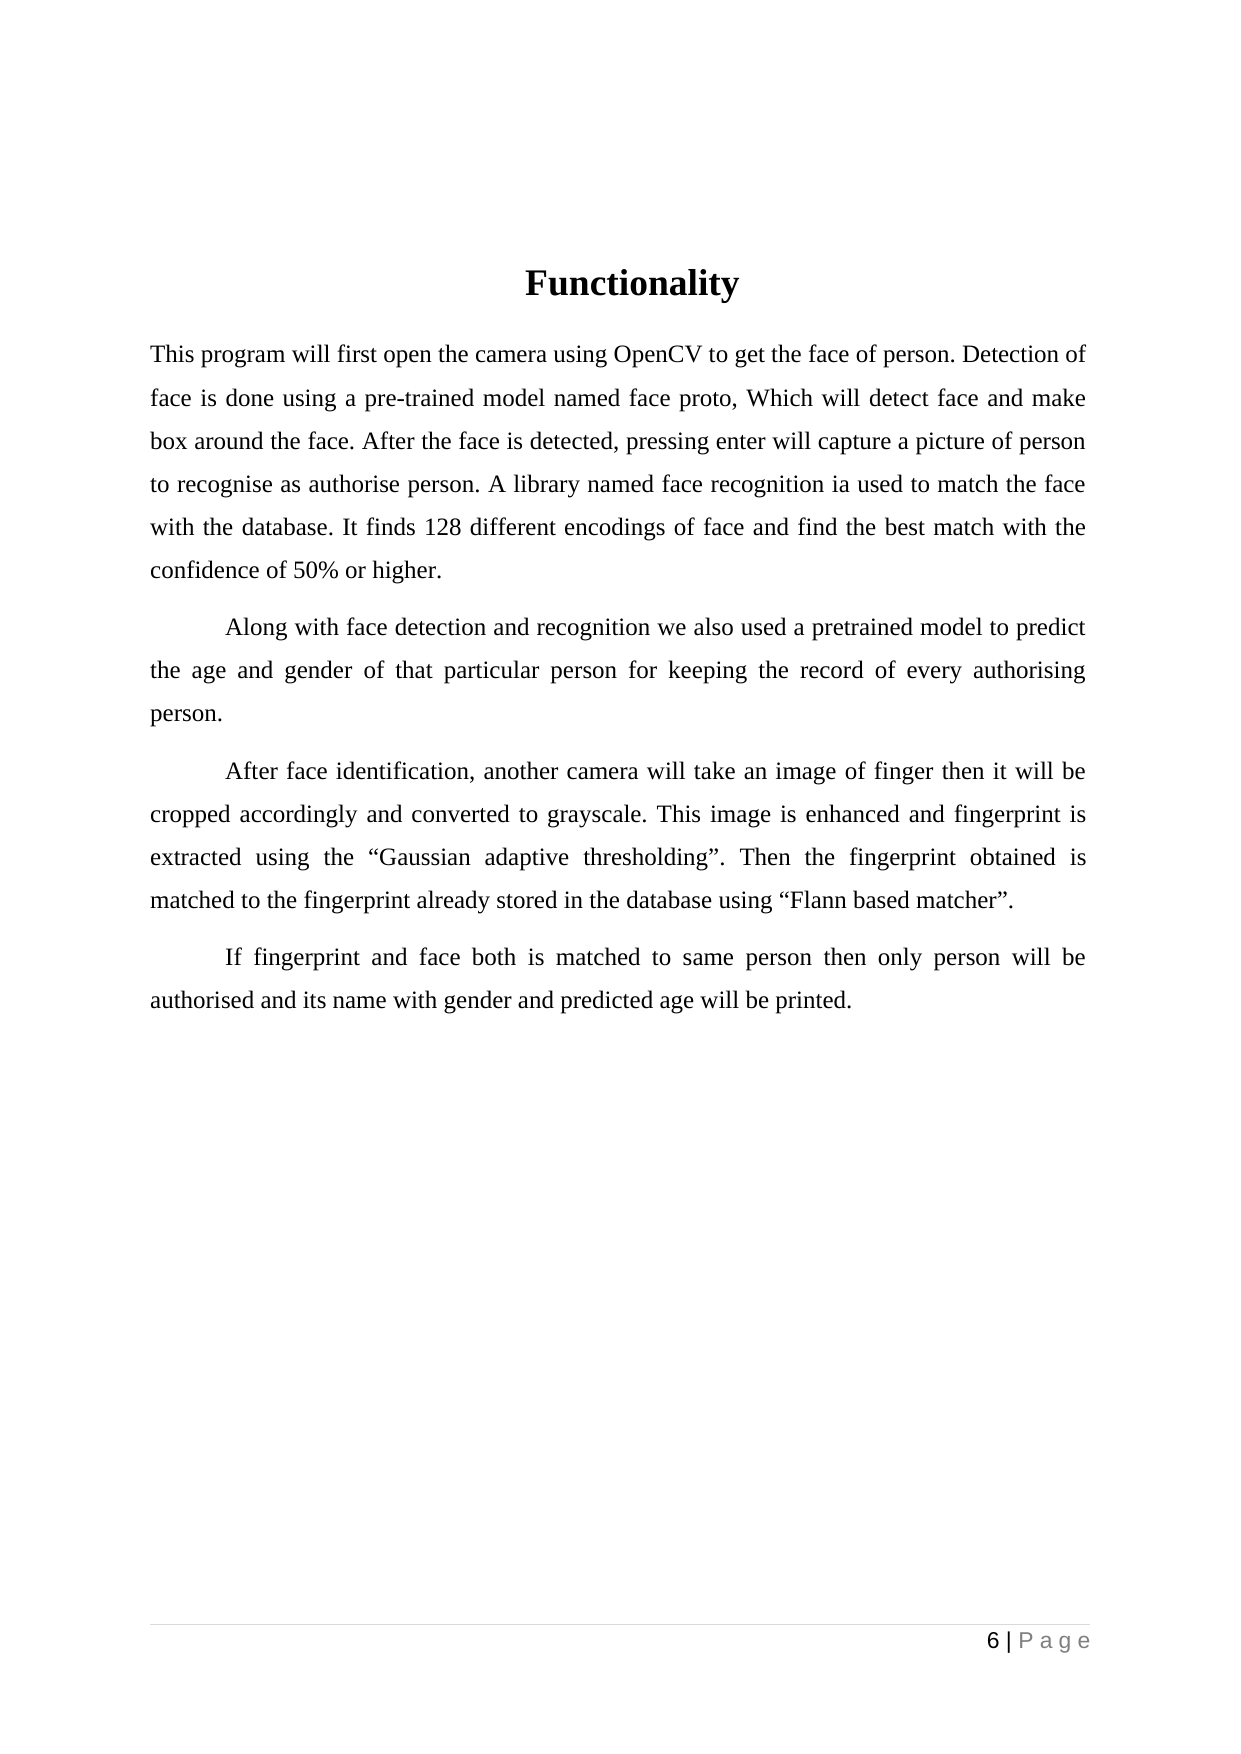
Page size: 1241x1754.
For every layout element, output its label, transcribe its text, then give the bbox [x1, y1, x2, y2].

text Along with face detection and recognition we also used a pretrained model to predict the age and gender of that particular person for keeping the record of every authorising person. [150, 612, 1087, 727]
text Functionality [450, 261, 1087, 304]
text This program will first open the camera using OpenCV to get the face of person. Detection of face is done using a pre-trained model named face proto, Which will detect face and make box around the face. After the face is detected, pressing enter will capture a picture of person to recognise as authorise person. A library named face recognition ia used to match the face with the database. It finds 128 different encodings of face and find the best match with the confidence of 50% or higher. [150, 339, 1087, 584]
text After face identification, another camera will take an image of finger then it will be cropped accordingly and converted to grayscale. This image is enhanced and fingerprint is extracted using the “Gaussian adaptive thresholding”. Then the fingerprint obtained is matched to the fingerprint already stored in the database using “Flann based matcher”. [150, 756, 1087, 914]
text If fingerprint and face both is matched to same person then only person will be authorised and its name with gender and predicted age will be printed. [150, 942, 1087, 1014]
